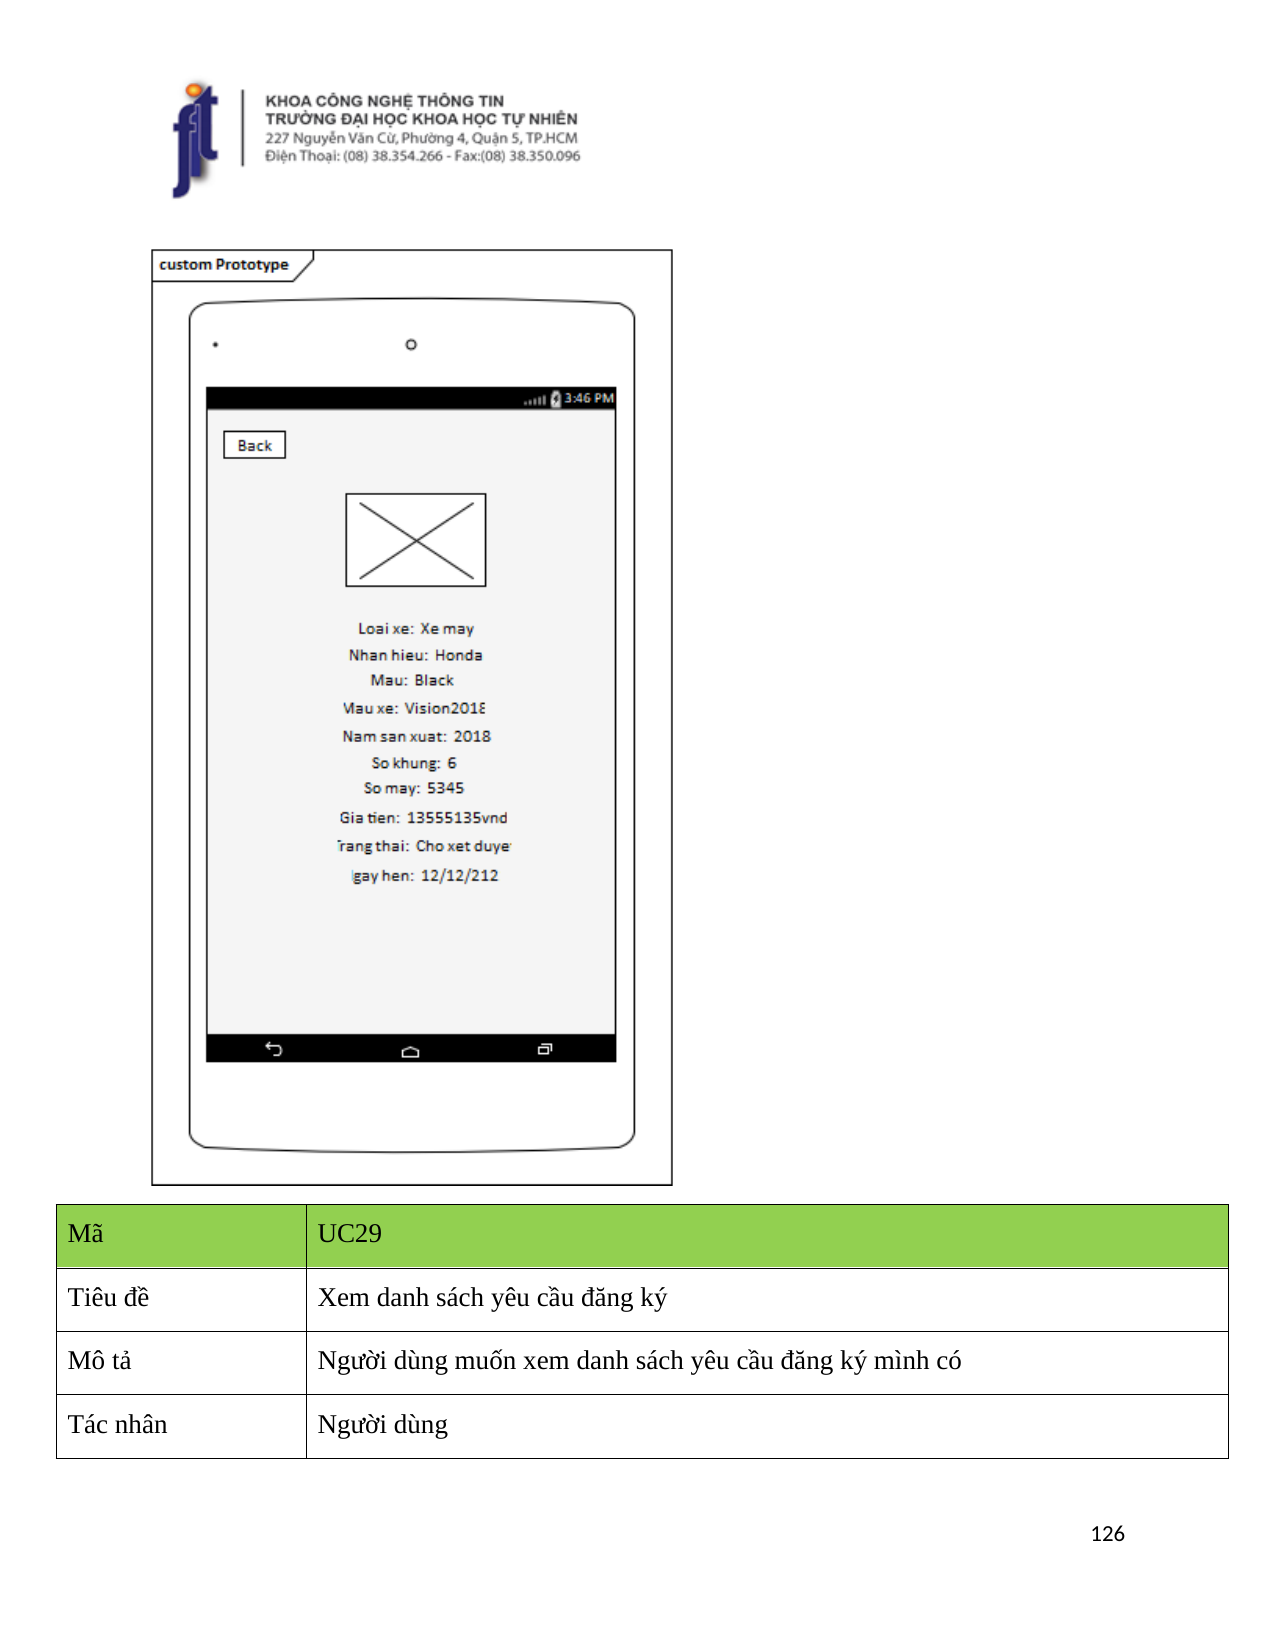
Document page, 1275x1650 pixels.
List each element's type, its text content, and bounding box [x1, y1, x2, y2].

table_cell Tiêu đề [57, 1269, 306, 1331]
table_header UC29 [307, 1205, 1228, 1267]
picture [150, 75, 613, 221]
table_header Mã [57, 1205, 306, 1267]
table_cell Người dùng [307, 1395, 1228, 1458]
table_cell Xem danh sách yêu cầu đăng ký [307, 1269, 1228, 1331]
table_cell Tác nhân [57, 1395, 306, 1458]
table_cell Mô tả [57, 1332, 306, 1394]
picture [150, 248, 673, 1186]
table_cell Người dùng muốn xem danh sách yêu cầu đăng ký mình có [307, 1332, 1228, 1394]
